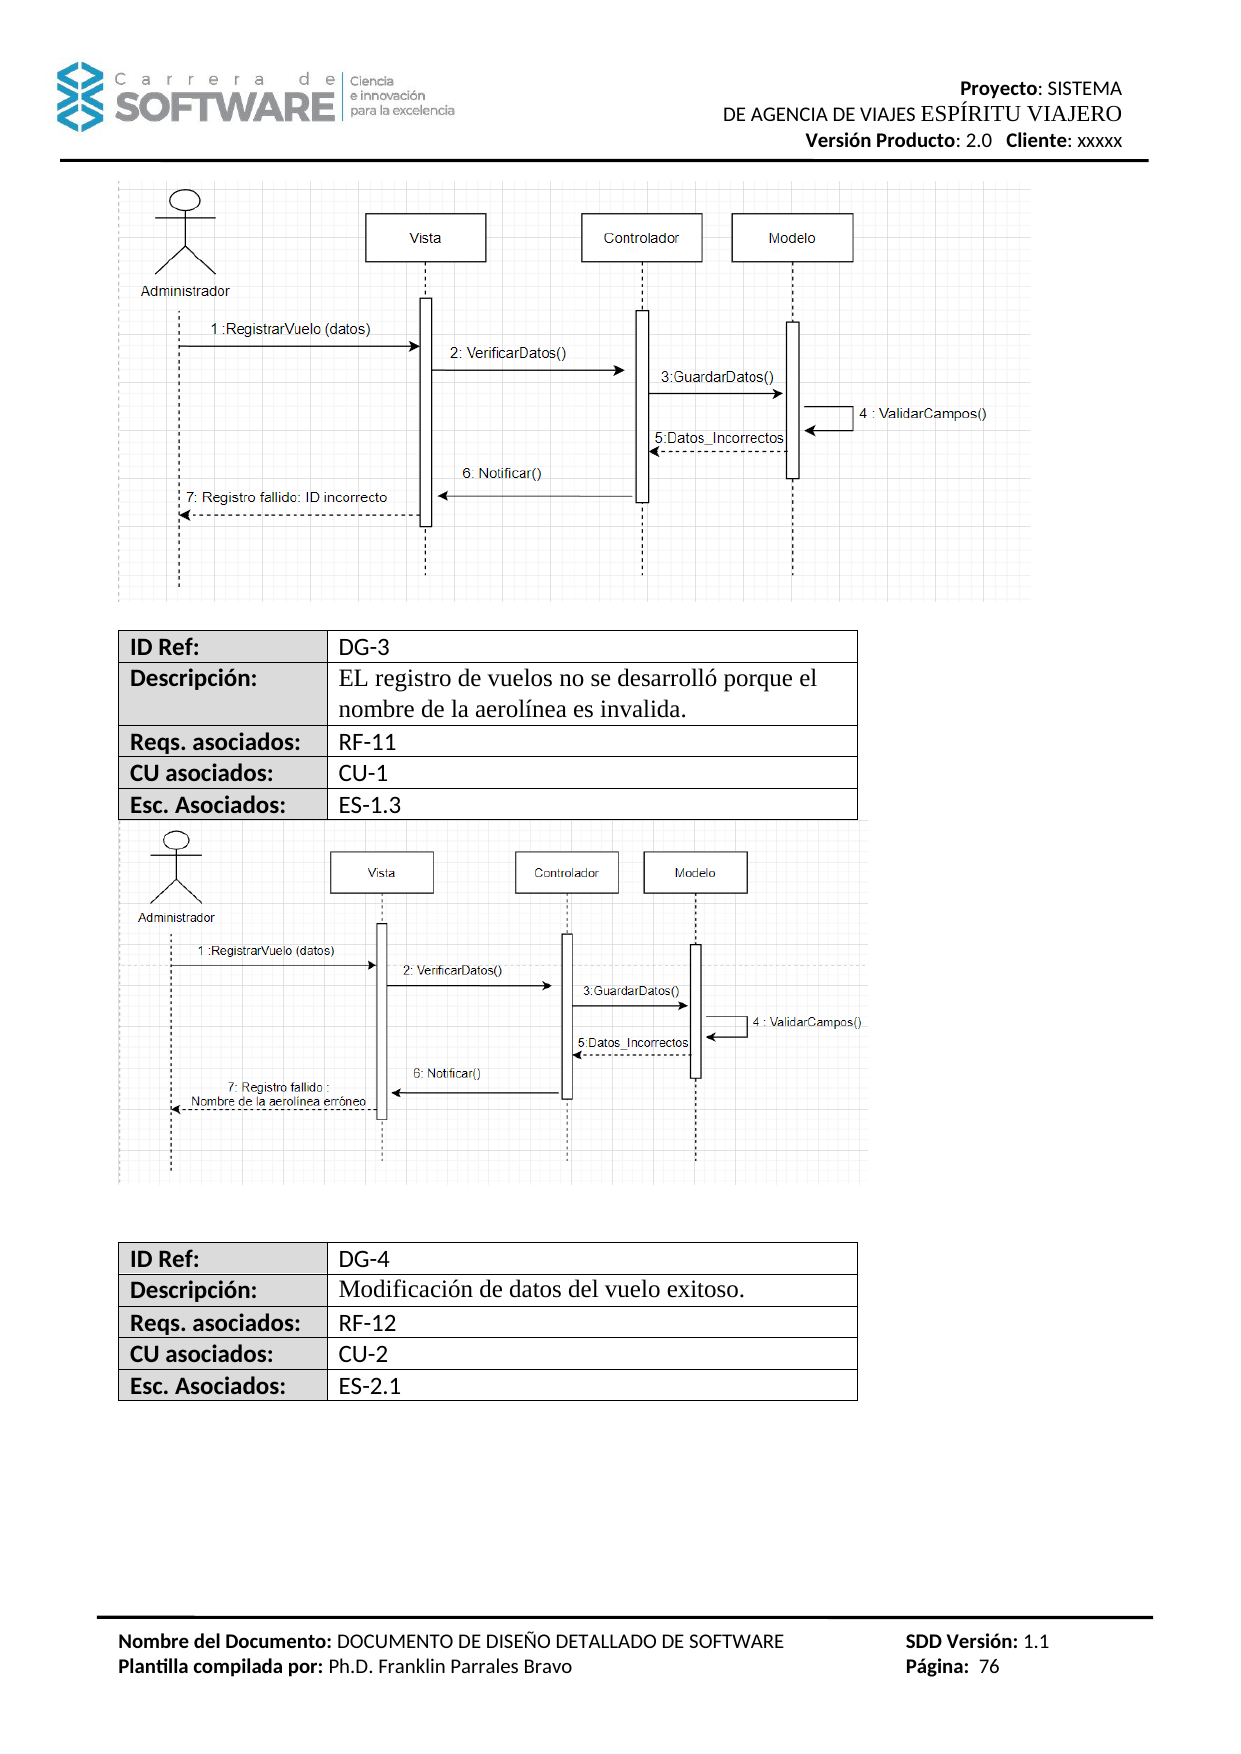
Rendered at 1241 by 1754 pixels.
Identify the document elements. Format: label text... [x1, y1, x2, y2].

table_cell ES-1.3 [328, 789, 857, 819]
table_cell RF-12 [328, 1307, 857, 1337]
table_cell CU-1 [328, 757, 857, 788]
table_cell Esc. Asociados: [119, 789, 327, 819]
table_cell Esc. Asociados: [119, 1370, 327, 1400]
table_header DG-4 [328, 1243, 857, 1273]
table_cell ES-2.1 [328, 1370, 857, 1400]
table_cell Modificación de datos del vuelo exitoso. [328, 1275, 857, 1306]
table_cell Reqs. asociados: [119, 1307, 327, 1337]
table_header DG-3 [328, 631, 857, 662]
table_header ID Ref: [119, 1243, 327, 1273]
picture [118, 181, 1031, 602]
table_header ID Ref: [119, 631, 327, 662]
table_cell EL registro de vuelos no se desarrolló porque el nombre de la aerolínea es invalida. [328, 663, 857, 725]
table_cell CU asociados: [119, 1338, 327, 1369]
table_cell Descripción: [119, 663, 327, 725]
picture [118, 820, 869, 1185]
table_cell Descripción: [119, 1275, 327, 1306]
table_cell RF-11 [328, 726, 857, 756]
table_cell CU-2 [328, 1338, 857, 1369]
table_cell Reqs. asociados: [119, 726, 327, 756]
table_cell CU asociados: [119, 757, 327, 788]
picture [46, 46, 461, 154]
